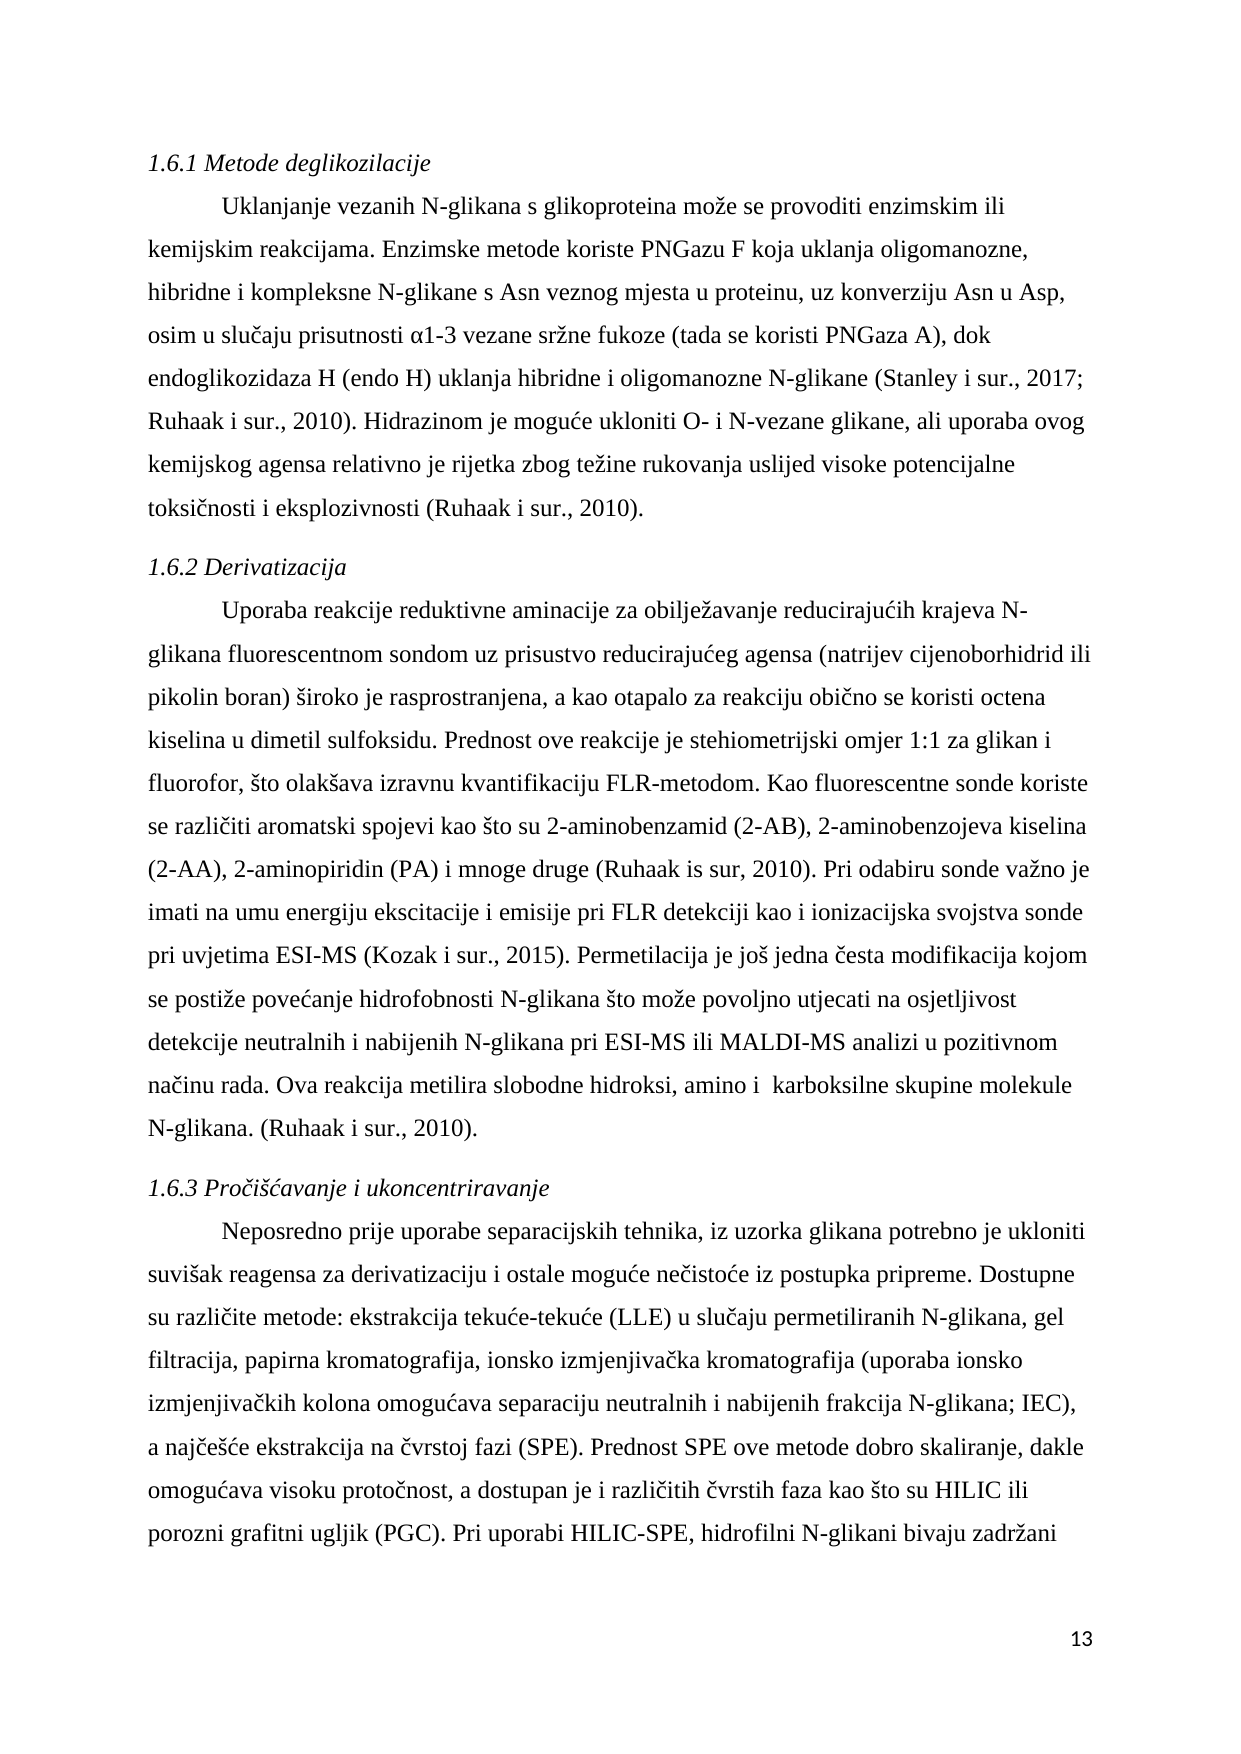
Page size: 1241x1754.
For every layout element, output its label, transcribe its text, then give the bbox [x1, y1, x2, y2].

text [148, 1216, 1093, 1547]
text Uporaba reakcije reduktivne aminacije za obilježavanje reducirajućih krajeva N-glikana fluorescentnom sondom uz prisustvo reducirajućeg agensa (natrijev cijenoborhidrid ili pikolin boran) široko je rasprostranjena, a kao otapalo za reakciju obično se koristi octena kiselina u dimetil sulfoksidu. Prednost ove reakcije je stehiometrijski omjer 1:1 za glikan i fluorofor, što olakšava izravnu kvantifikaciju FLR-metodom. Kao fluorescentne sonde koriste se različiti aromatski spojevi kao što su 2-aminobenzamid (2-AB), 2-aminobenzojeva kiselina (2-AA), 2-aminopiridin (PA) i mnoge druge (Ruhaak is sur, 2010). Pri odabiru sonde važno je imati na umu energiju ekscitacije i emisije pri FLR detekciji kao i ionizacijska svojstva sonde pri uvjetima ESI-MS (Kozak i sur., 2015). Permetilacija je još jedna česta modifikacija kojom se postiže povećanje hidrofobnosti N-glikana što može povoljno utjecati na osjetljivost detekcije neutralnih i nabijenih N-glikana pri ESI-MS ili MALDI-MS analizi u pozitivnom načinu rada. Ova reakcija metilira slobodne hidroksi, amino i karboksilne skupine molekule N-glikana. (Ruhaak i sur., 2010). [148, 596, 1093, 1142]
subtitle 1.6.3 Pročišćavanje i ukoncentriravanje [148, 1173, 1093, 1202]
subtitle 1.6.1 Metode deglikozilacije [148, 148, 1093, 176]
subtitle 1.6.2 Derivatizacija [148, 552, 1093, 581]
text Uklanjanje vezanih N-glikana s glikoproteina može se provoditi enzimskim ili kemijskim reakcijama. Enzimske metode koriste PNGazu F koja uklanja oligomanozne, hibridne i kompleksne N-glikane s Asn veznog mjesta u proteinu, uz konverziju Asn u Asp, osim u slučaju prisutnosti α1-3 vezane sržne fukoze (tada se koristi PNGaza A), dok endoglikozidaza H (endo H) uklanja hibridne i oligomanozne N-glikane (Stanley i sur., 2017; Ruhaak i sur., 2010). Hidrazinom je moguće ukloniti O- i N-vezane glikane, ali uporaba ovog kemijskog agensa relativno je rijetka zbog težine rukovanja uslijed visoke potencijalne toksičnosti i eksplozivnosti (Ruhaak i sur., 2010). [148, 191, 1093, 521]
